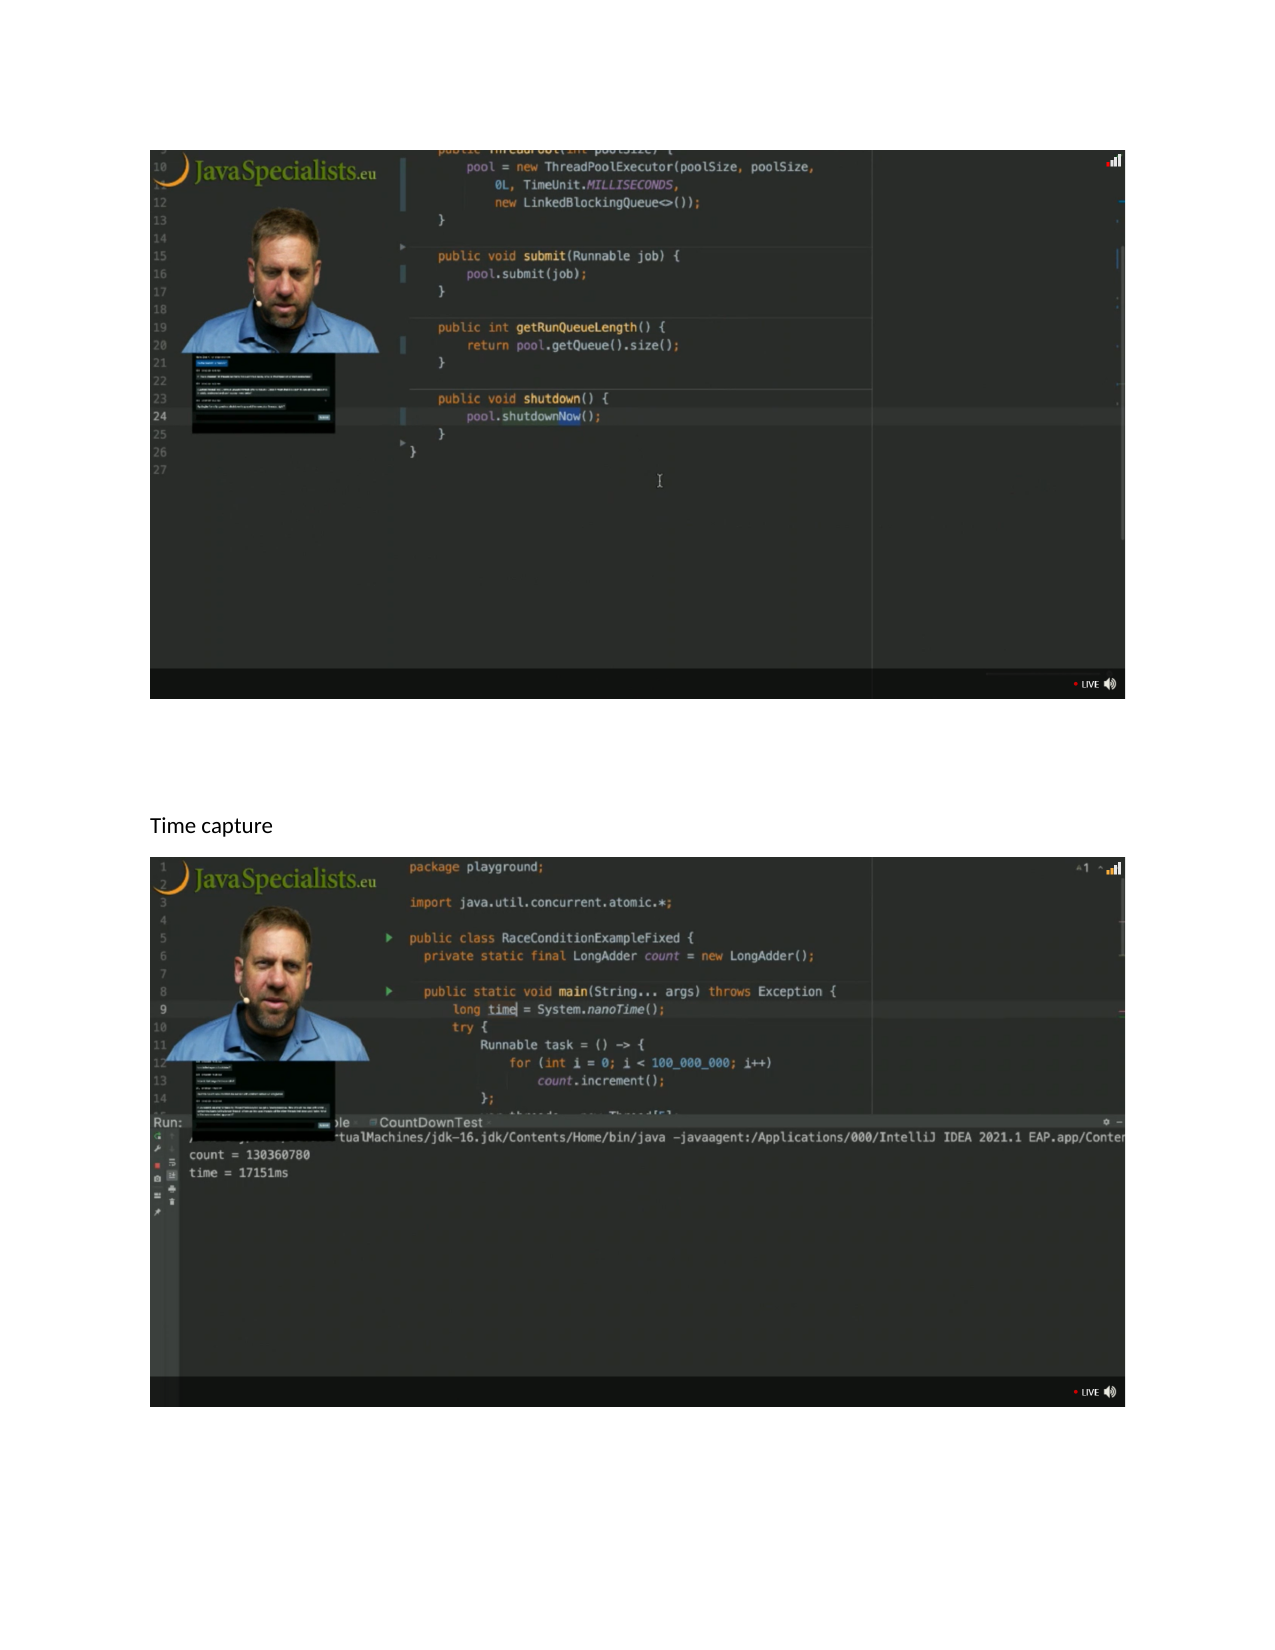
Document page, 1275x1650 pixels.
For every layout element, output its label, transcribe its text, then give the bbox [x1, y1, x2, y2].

picture [150, 150, 1125, 699]
picture [150, 857, 1125, 1407]
text Time capture [150, 811, 1125, 839]
